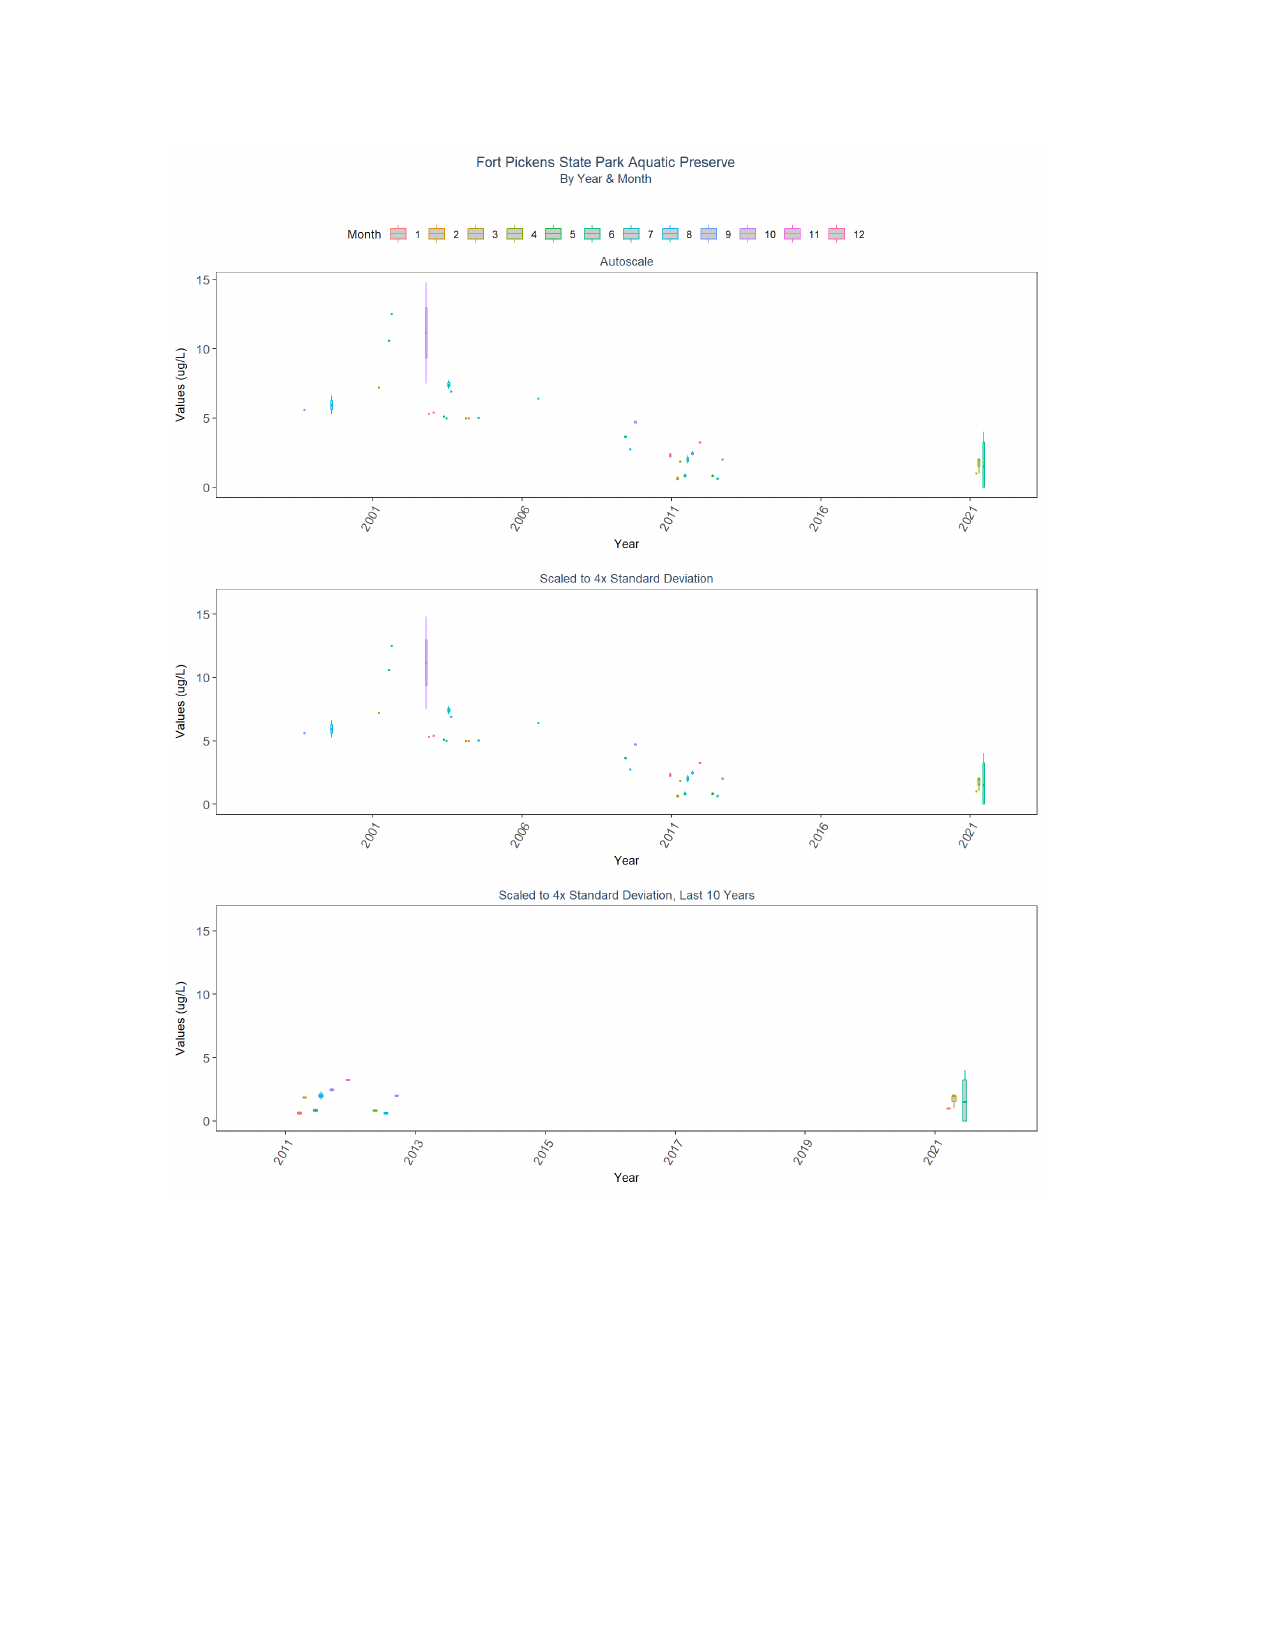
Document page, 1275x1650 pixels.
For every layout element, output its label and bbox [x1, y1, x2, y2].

picture [168, 150, 1044, 1200]
